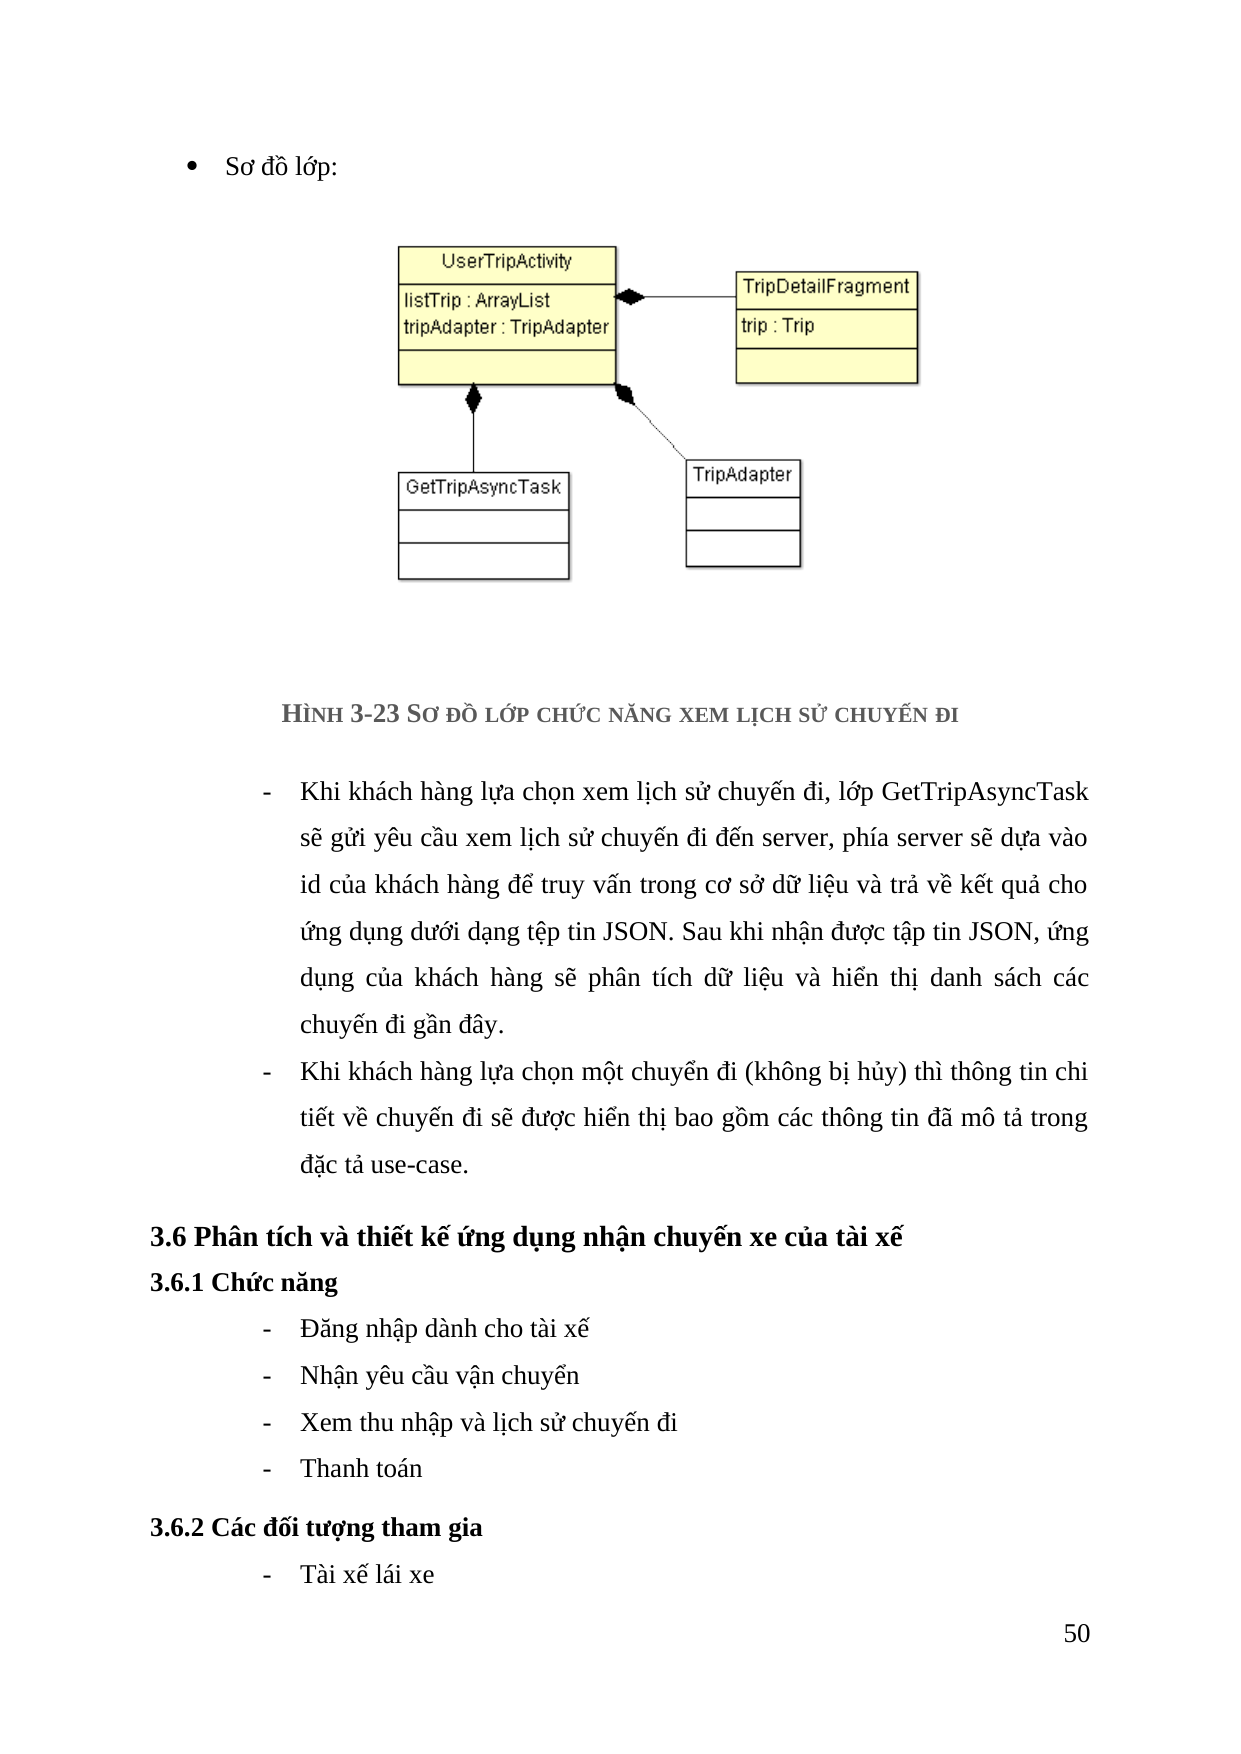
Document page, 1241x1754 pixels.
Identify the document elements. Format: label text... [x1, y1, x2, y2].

subtitle 3.6.1 Chức năng [150, 1266, 1090, 1297]
picture [323, 196, 992, 682]
list Nhận yêu cầu vận chuyển [262, 1359, 1090, 1390]
subtitle 3.6 Phân tích và thiết kế ứng dụng nhận chuyến xe của tài xế [150, 1219, 1090, 1253]
list Khi khách hàng lựa chọn xem lịch sử chuyến đi, lớp GetTripAsyncTask sẽ gửi yêu cầu xem lịch sử chuyến đi đến server, phía server sẽ dựa vào id của khách hàng để truy vấn trong cơ sở dữ liệu và trả về kết quả cho ứng dụng dưới dạng tệp tin JSON. Sau khi nhận được tập tin JSON, ứng dụng của khách hàng sẽ phân tích dữ liệu và hiển thị danh sách các chuyến đi gần đây. [262, 774, 1090, 1039]
list Xem thu nhập và lịch sử chuyến đi [262, 1406, 1090, 1437]
list Khi khách hàng lựa chọn một chuyển đi (không bị hủy) thì thông tin chi tiết về chuyến đi sẽ được hiển thị bao gồm các thông tin đã mô tả trong đặc tả use-case. [262, 1054, 1090, 1179]
list Sơ đồ lớp: [187, 150, 1090, 181]
list Đăng nhập dành cho tài xế [262, 1312, 1090, 1343]
subtitle 3.6.2 Các đối tượng tham gia [150, 1511, 1090, 1543]
list Tài xế lái xe [262, 1558, 1090, 1589]
list Thanh toán [262, 1452, 1090, 1483]
